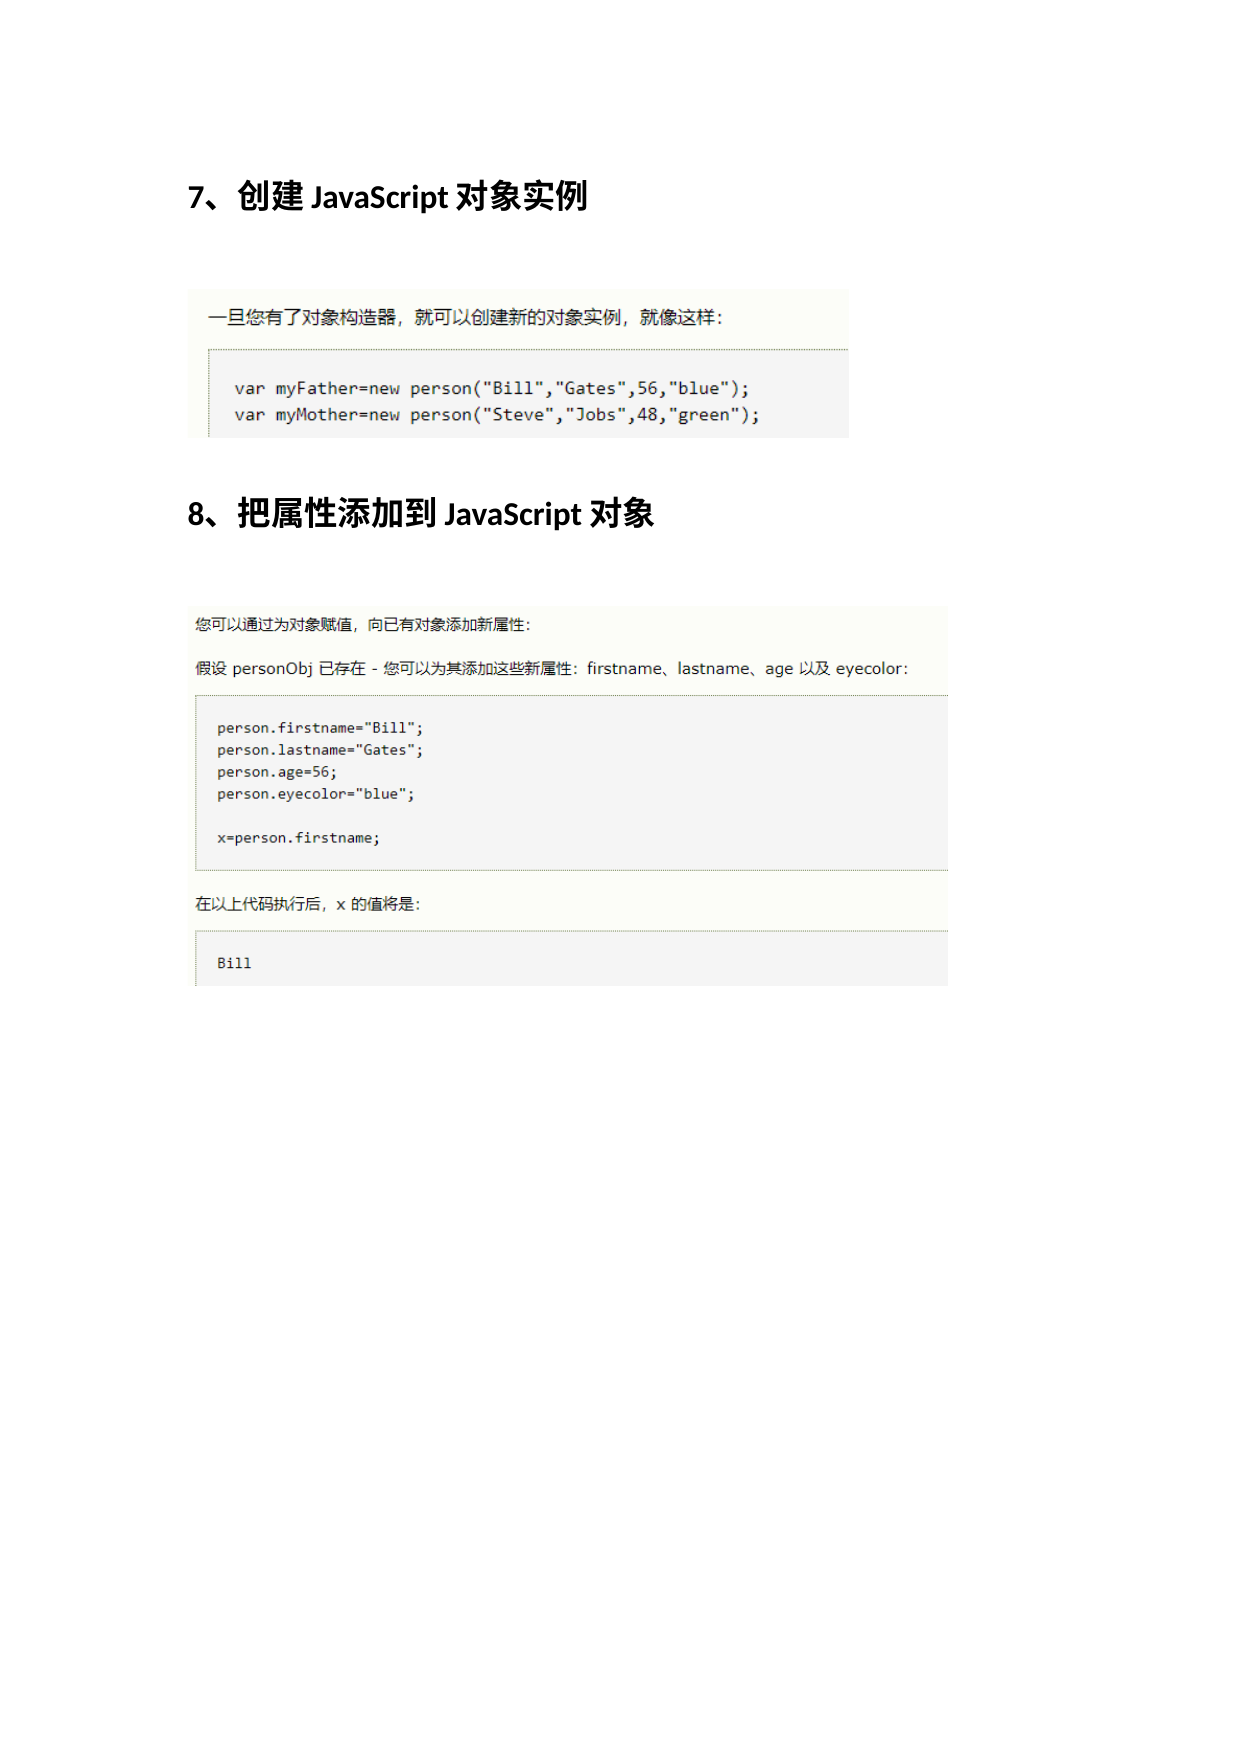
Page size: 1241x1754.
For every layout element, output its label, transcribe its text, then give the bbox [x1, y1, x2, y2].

picture [187, 289, 849, 438]
subtitle 8、把属性添加到JavaScript对象 [187, 479, 1053, 544]
subtitle 7、创建JavaScript对象实例 [187, 162, 1053, 227]
picture [187, 606, 948, 986]
